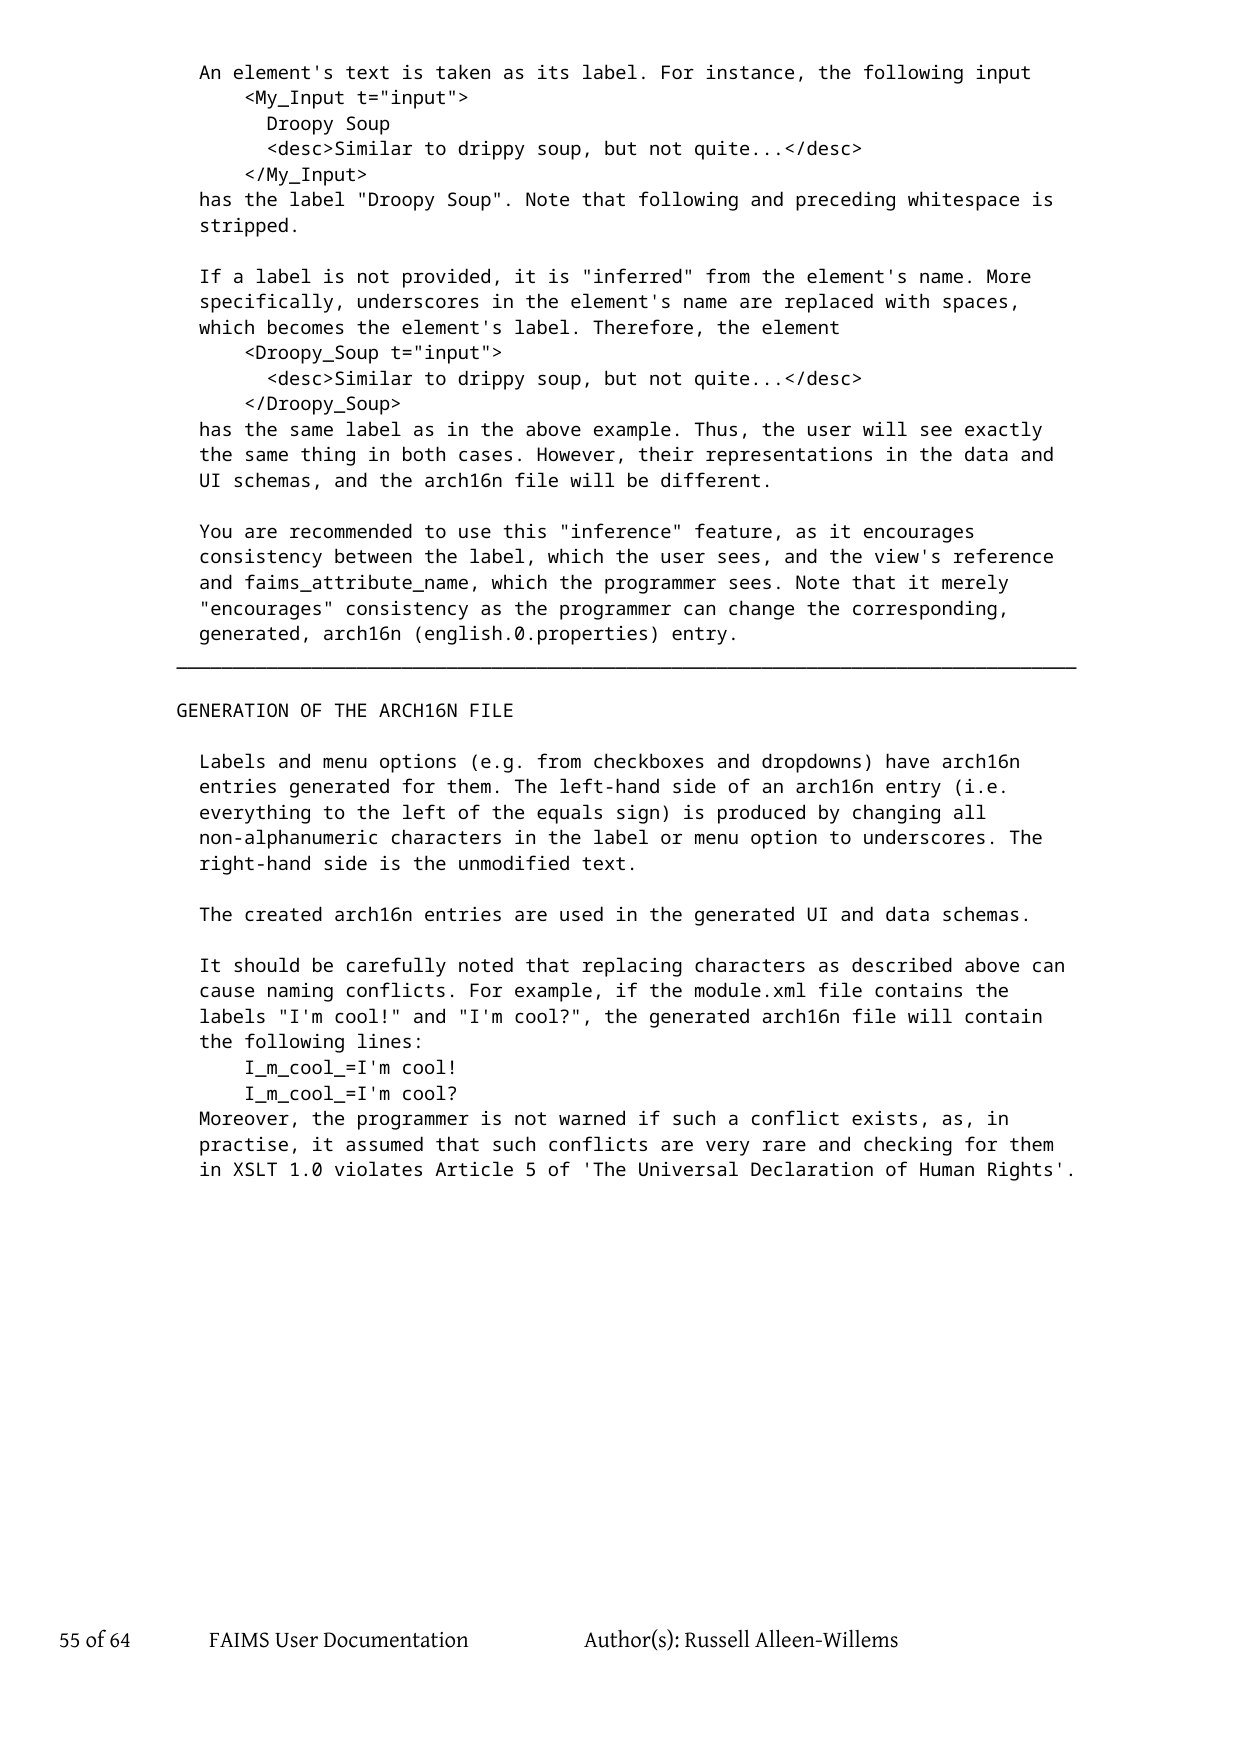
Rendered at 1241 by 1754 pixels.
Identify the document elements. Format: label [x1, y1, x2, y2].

text [176, 59, 1181, 1182]
